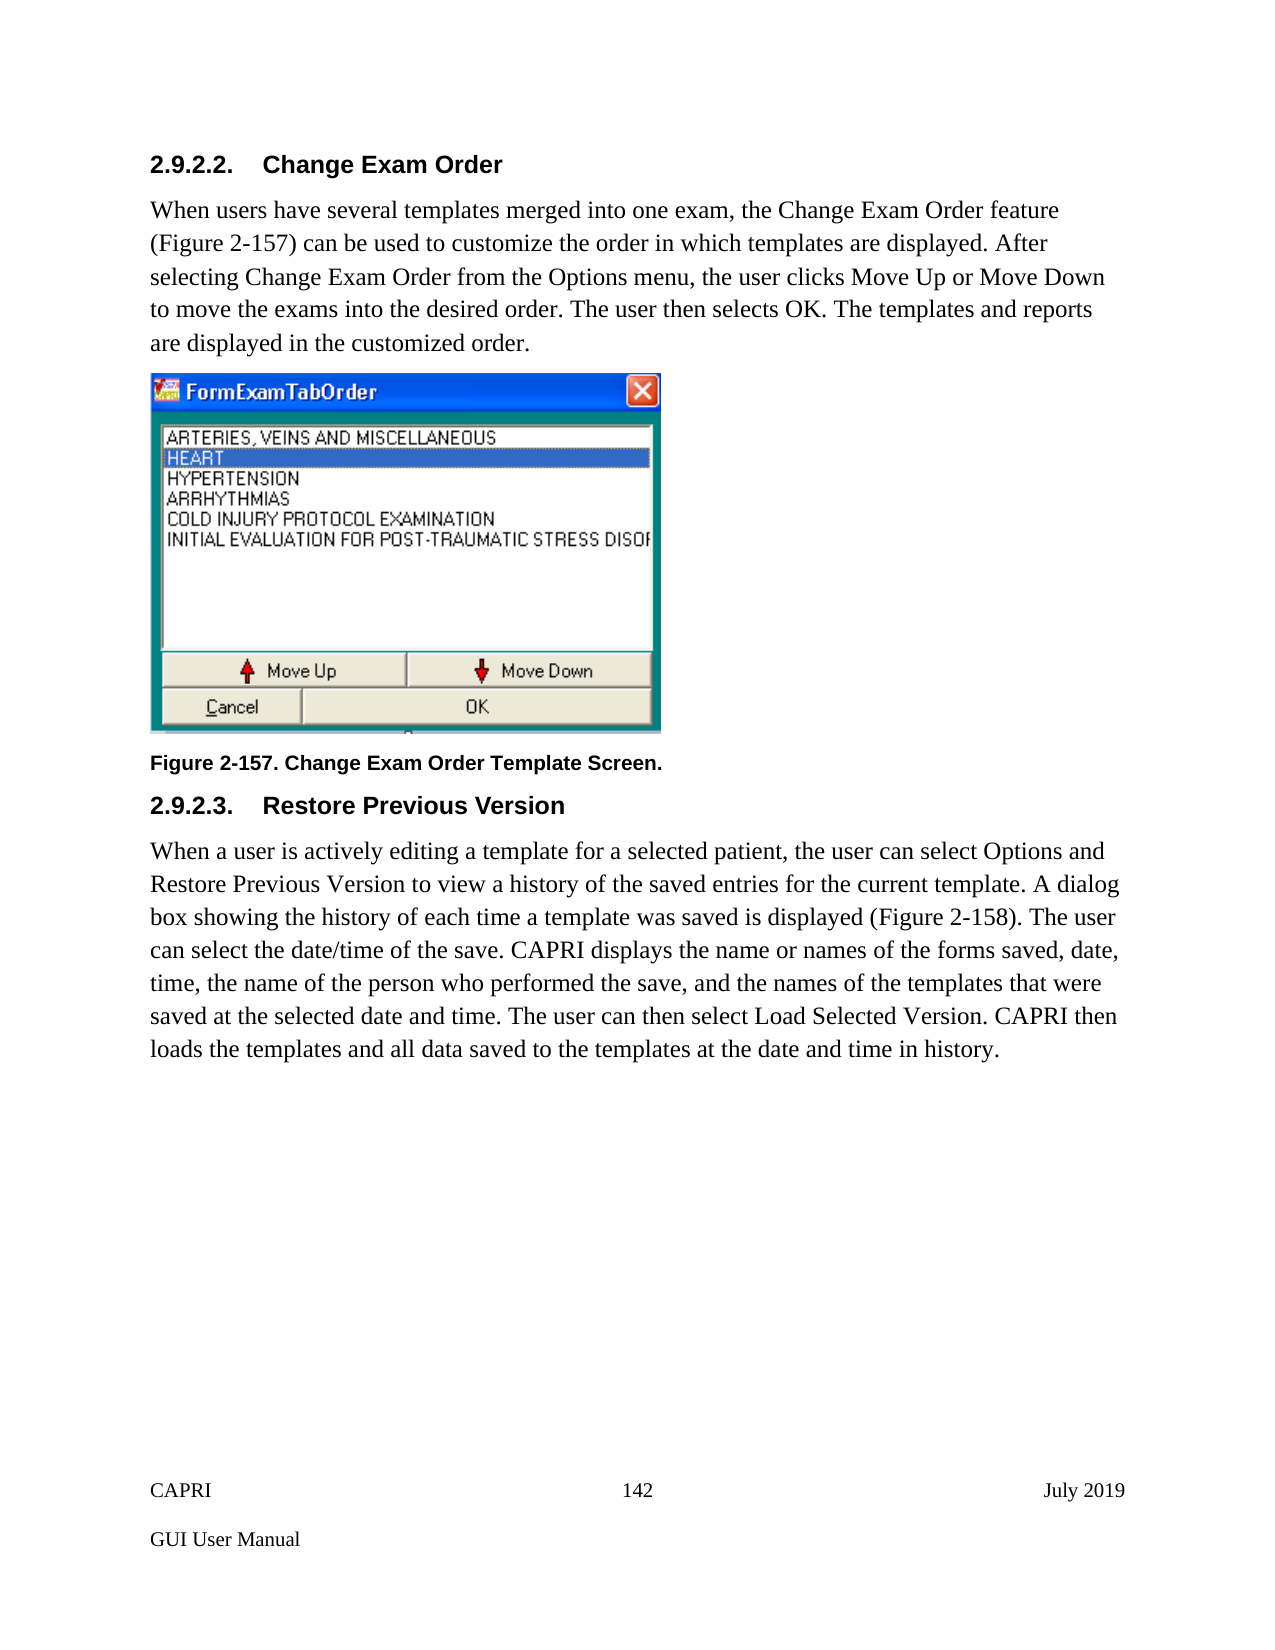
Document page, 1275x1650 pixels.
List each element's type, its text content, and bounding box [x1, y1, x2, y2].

subtitle Restore Previous Version [150, 791, 1125, 819]
picture [150, 373, 661, 734]
subtitle Change Exam Order [150, 150, 1125, 179]
